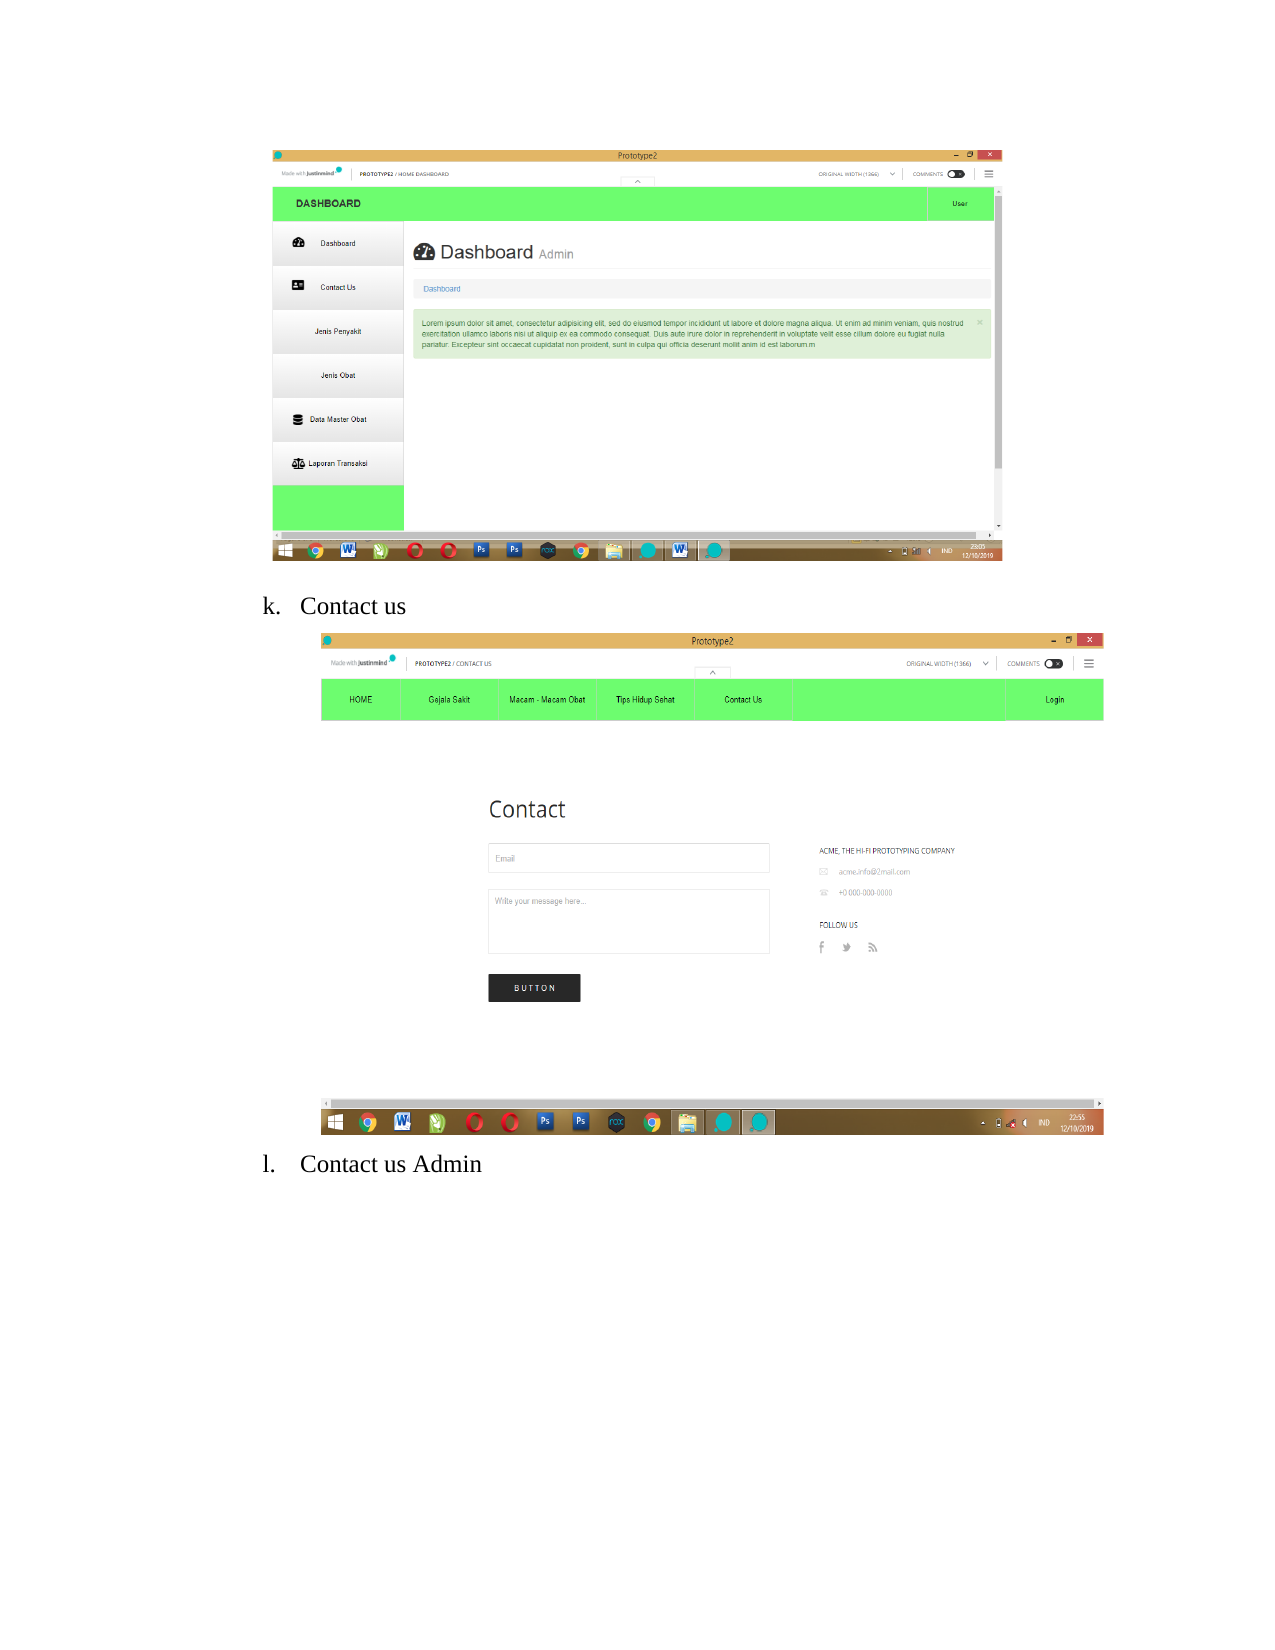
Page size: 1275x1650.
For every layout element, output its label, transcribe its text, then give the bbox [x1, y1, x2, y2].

picture [272, 150, 1003, 561]
list Contact us [262, 591, 1125, 619]
list Contact us Admin [262, 1149, 1125, 1177]
picture [321, 633, 1104, 1135]
